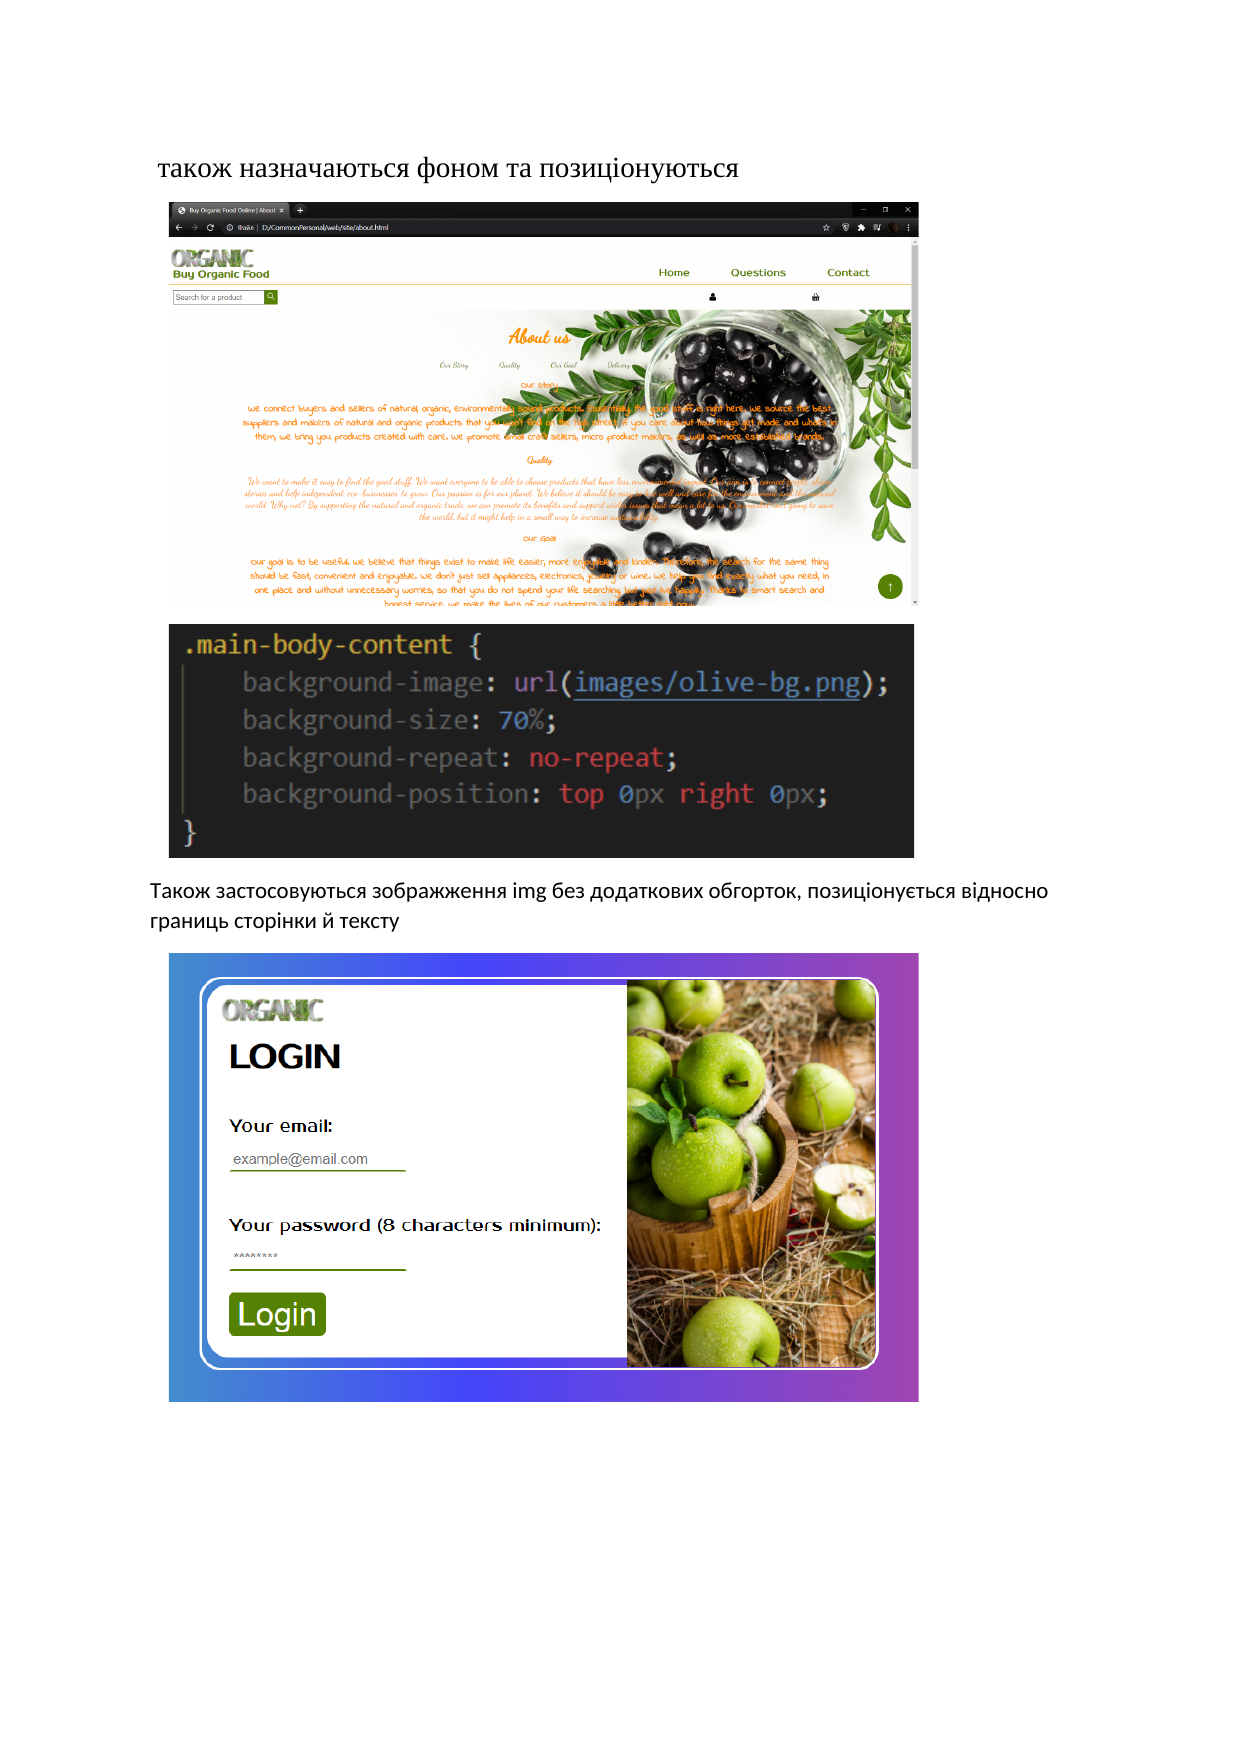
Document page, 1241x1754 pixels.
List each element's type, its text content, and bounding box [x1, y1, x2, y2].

text також назначаються фоном та позиціонуються [150, 150, 1090, 183]
text Також застосовуються зображження img без додаткових обгорток, позиціонується відносно границь сторінки й тексту [150, 876, 1090, 935]
